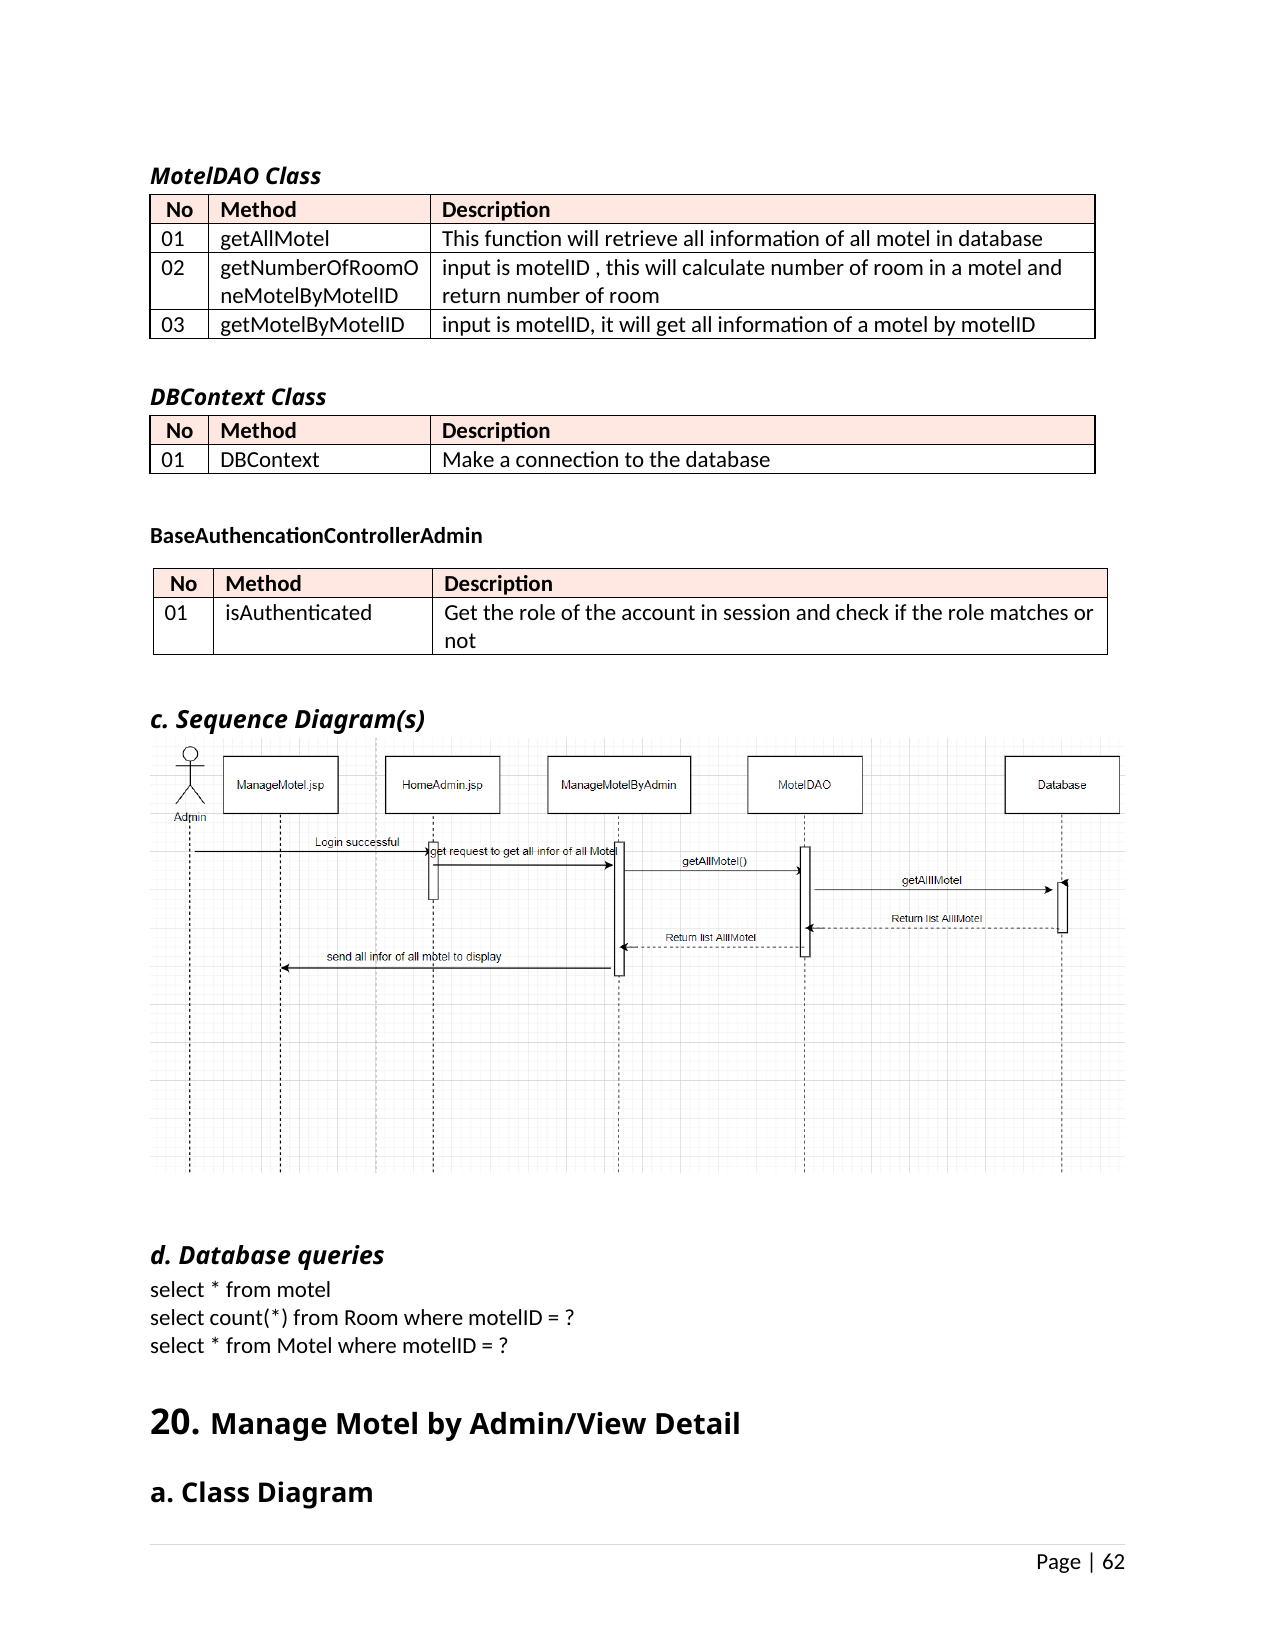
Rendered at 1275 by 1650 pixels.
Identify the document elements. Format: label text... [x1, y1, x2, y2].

table_header Description [433, 569, 1107, 597]
table_cell DBContext [209, 445, 430, 473]
table_cell isAuthenticated [214, 598, 432, 654]
table_header No [151, 416, 208, 444]
text select count(*) from Room where motelID = ? [150, 1303, 1125, 1331]
text select * from Motel where motelID = ? [150, 1331, 1125, 1359]
table_cell getMotelByMotelID [209, 310, 430, 338]
subtitle c. Sequence Diagram(s) [150, 702, 1125, 736]
table_cell Make a connection to the database [431, 445, 1094, 473]
table_cell getAllMotel [209, 224, 430, 252]
table_header No [151, 195, 208, 223]
table_cell 01 [151, 224, 208, 252]
table_cell 01 [151, 445, 208, 473]
table_cell input is motelID , this will calculate number of room in a motel and return number of room [431, 253, 1094, 309]
table_cell 02 [151, 253, 208, 309]
table_header Description [431, 195, 1094, 223]
subtitle d. Database queries [150, 1238, 1125, 1272]
subtitle 20. Manage Motel by Admin/View Detail [150, 1396, 1125, 1444]
table_header Description [431, 416, 1094, 444]
table_header Method [214, 569, 432, 597]
picture [150, 738, 1125, 1173]
table_cell This function will retrieve all information of all motel in database [431, 224, 1094, 252]
table_cell Get the role of the account in session and check if the role matches or not [433, 598, 1107, 654]
table_cell 03 [151, 310, 208, 338]
table_header Method [209, 195, 430, 223]
table_cell input is motelID, it will get all information of a motel by motelID [431, 310, 1094, 338]
subtitle a. Class Diagram [150, 1474, 1125, 1511]
table_cell 01 [154, 598, 213, 654]
text select * from motel [150, 1275, 1125, 1303]
table_cell getNumberOfRoomOneMotelByMotelID [209, 253, 430, 309]
table_header Method [209, 416, 430, 444]
table_header No [154, 569, 213, 597]
text BaseAuthencationControllerAdmin [150, 521, 1125, 549]
